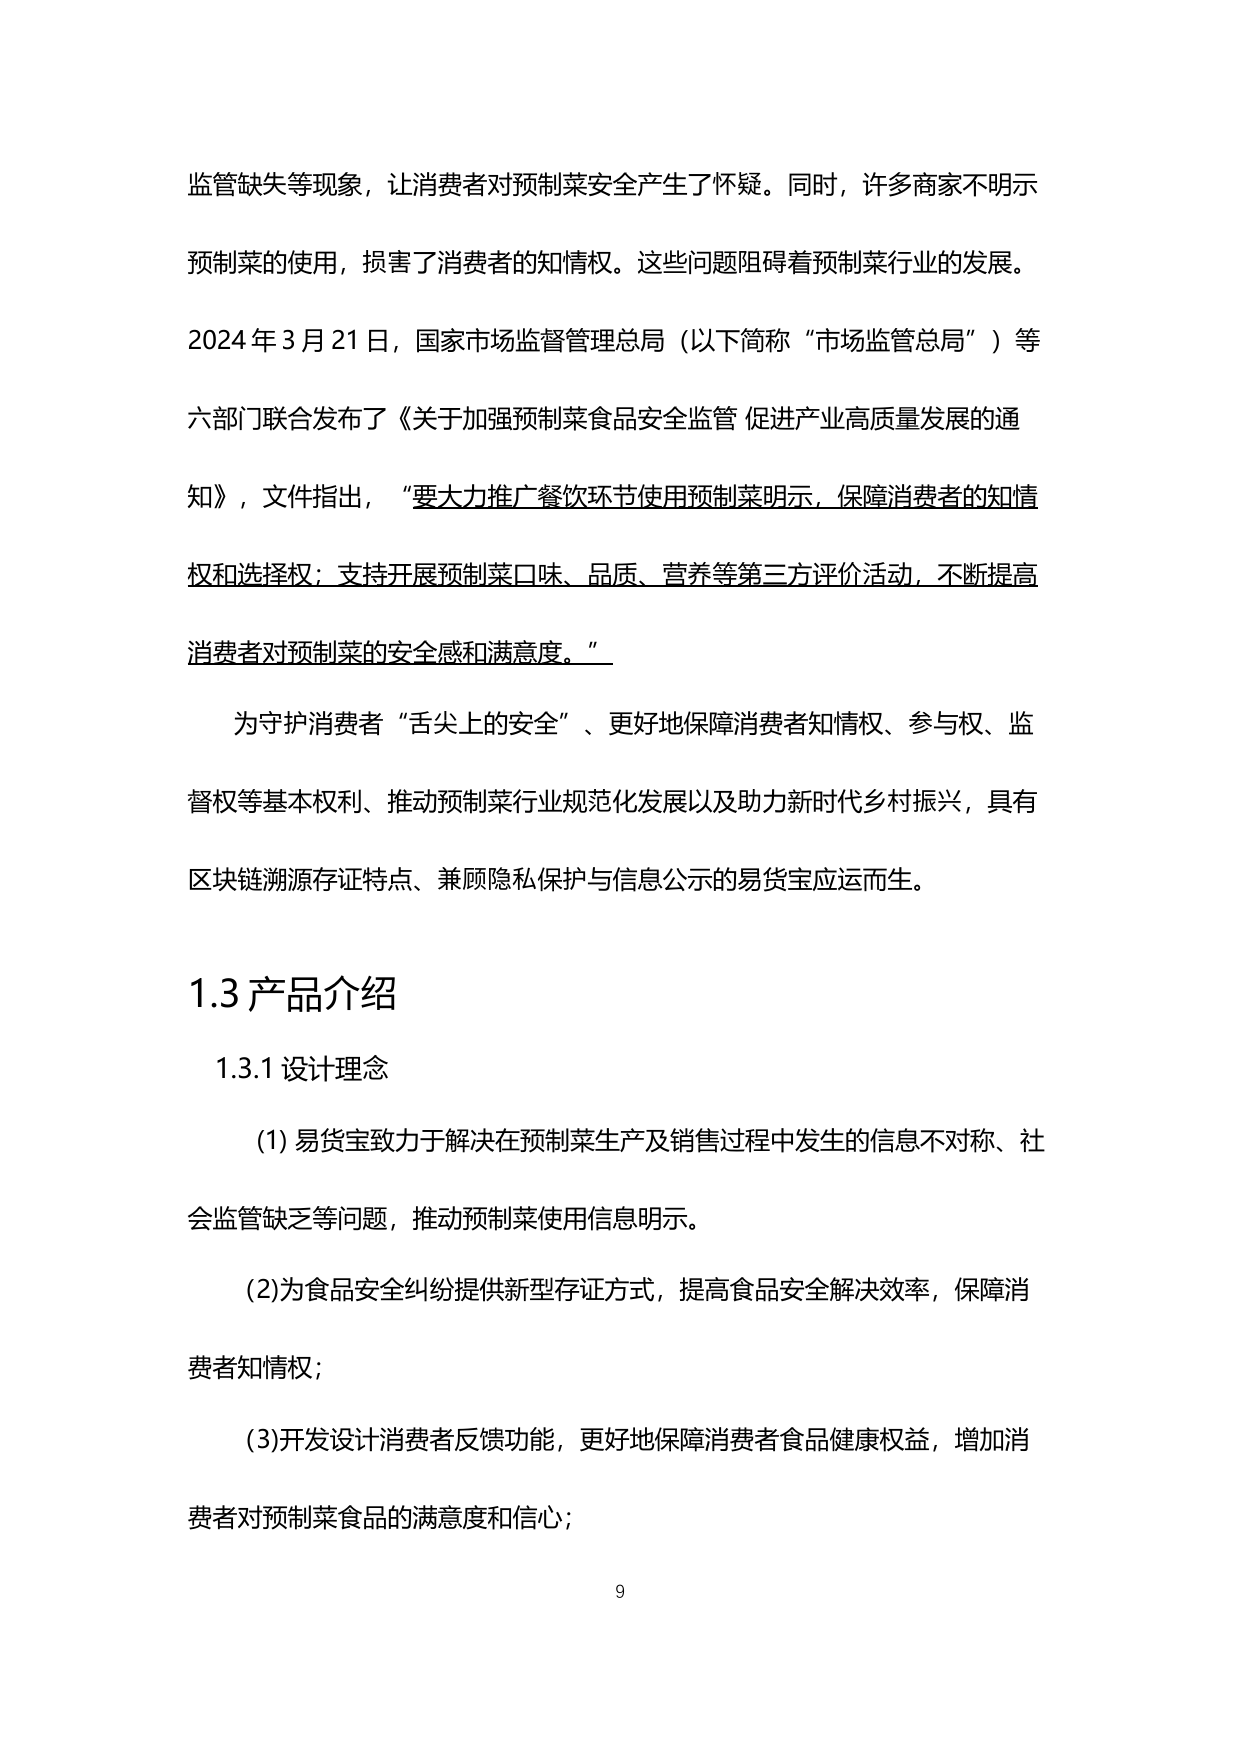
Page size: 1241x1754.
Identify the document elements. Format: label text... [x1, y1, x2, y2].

text 为守护消费者“舌尖上的安全”、更好地保障消费者知情权、参与权、监督权等基本权利、推动预制菜行业规范化发展以及助力新时代乡村振兴，具有区块链溯源存证特点、兼顾隐私保护与信息公示的易货宝应运而生。 [187, 690, 1053, 911]
text （3)开发设计消费者反馈功能，更好地保障消费者食品健康权益，增加消费者对预制菜食品的满意度和信心； [187, 1406, 1053, 1549]
text （2)为食品安全纠纷提供新型存证方式，提高食品安全解决效率，保障消费者知情权； [187, 1257, 1053, 1399]
text 1.3.1设计理念 [187, 1035, 1053, 1100]
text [187, 151, 1053, 684]
text 1.3产品介绍 [187, 960, 1053, 1025]
list 易货宝致力于解决在预制菜生产及销售过程中发生的信息不对称、社会监管缺乏等问题，推动预制菜使用信息明示。 [187, 1107, 1053, 1250]
